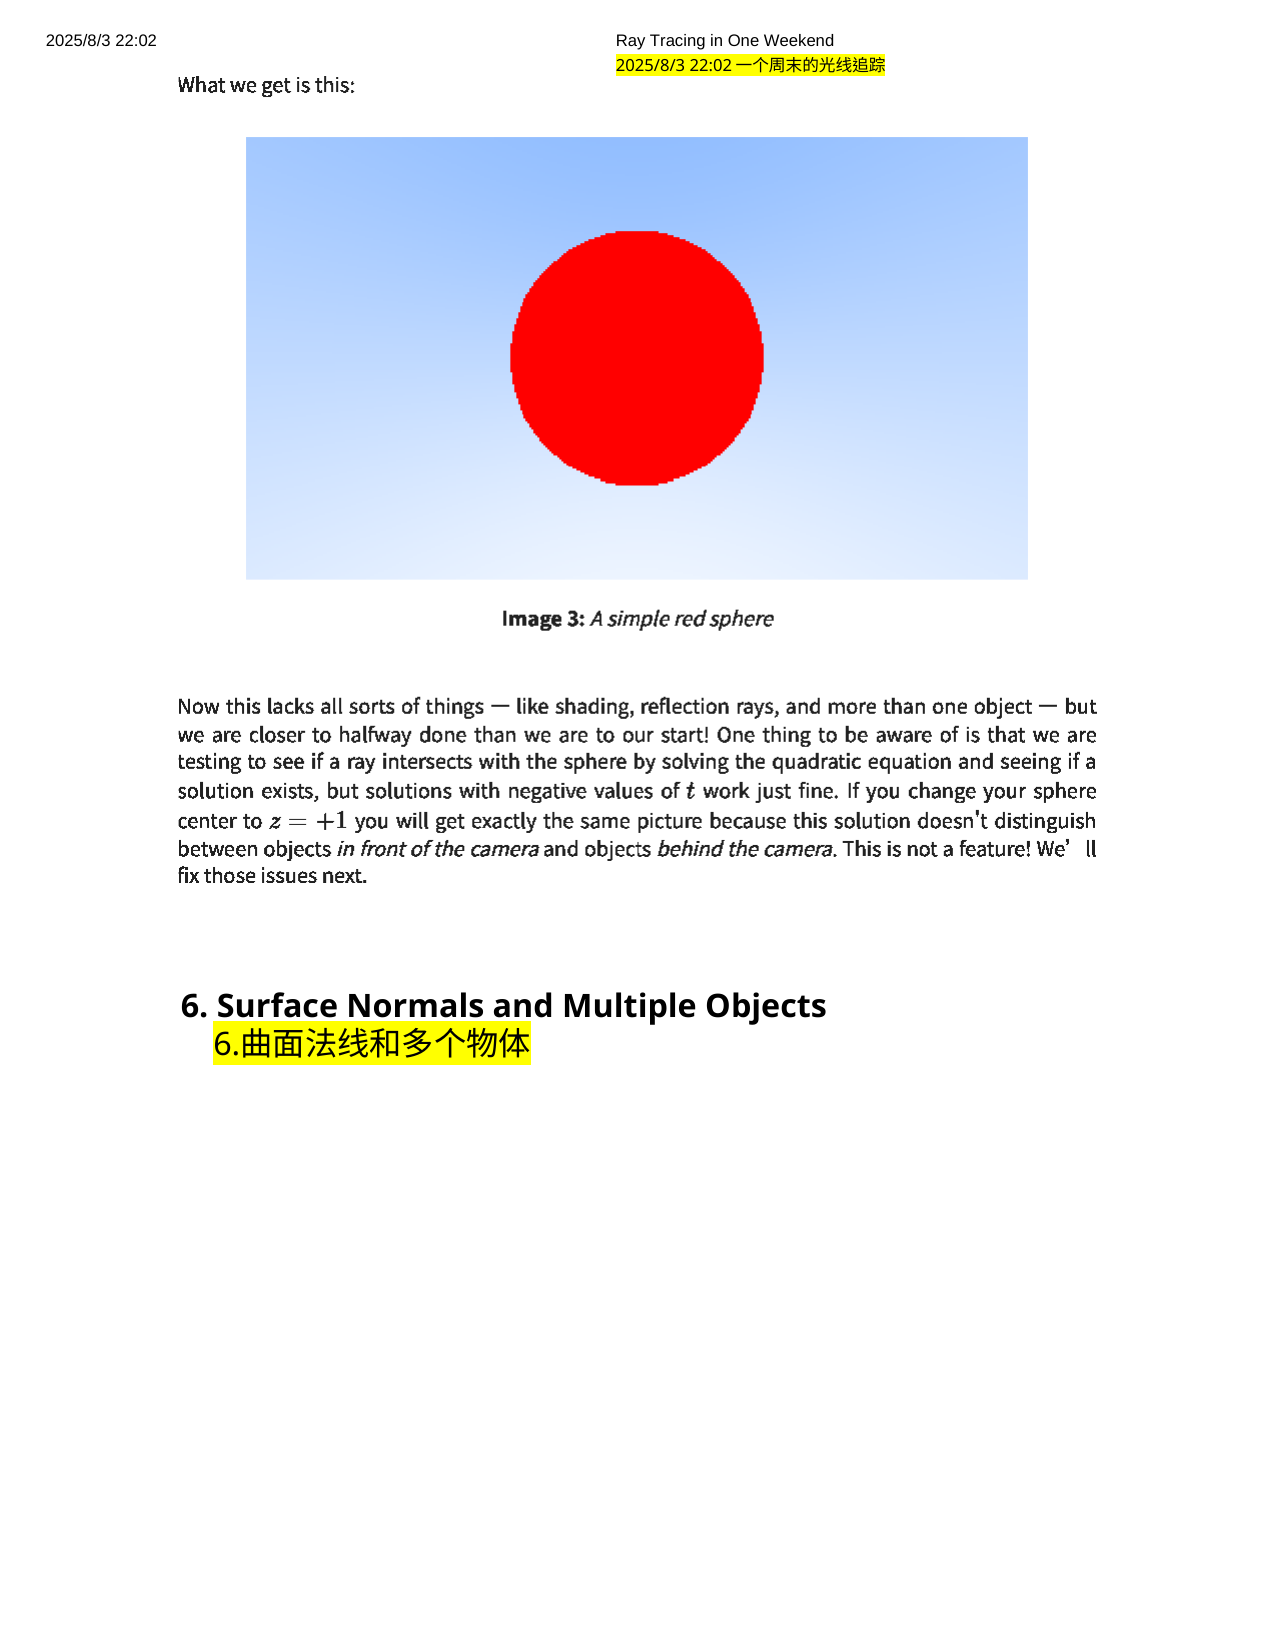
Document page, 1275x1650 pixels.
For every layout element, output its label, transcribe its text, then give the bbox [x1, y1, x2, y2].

picture [178, 76, 1097, 883]
text 2025/8/3 22:02 Ray Tracing in One Weekend 2025/8/3 22:02一个周末的光线追踪 [46, 31, 1237, 77]
text 6. Surface Normals and Multiple Objects 6.曲面法线和多个物体 [181, 986, 1237, 1063]
